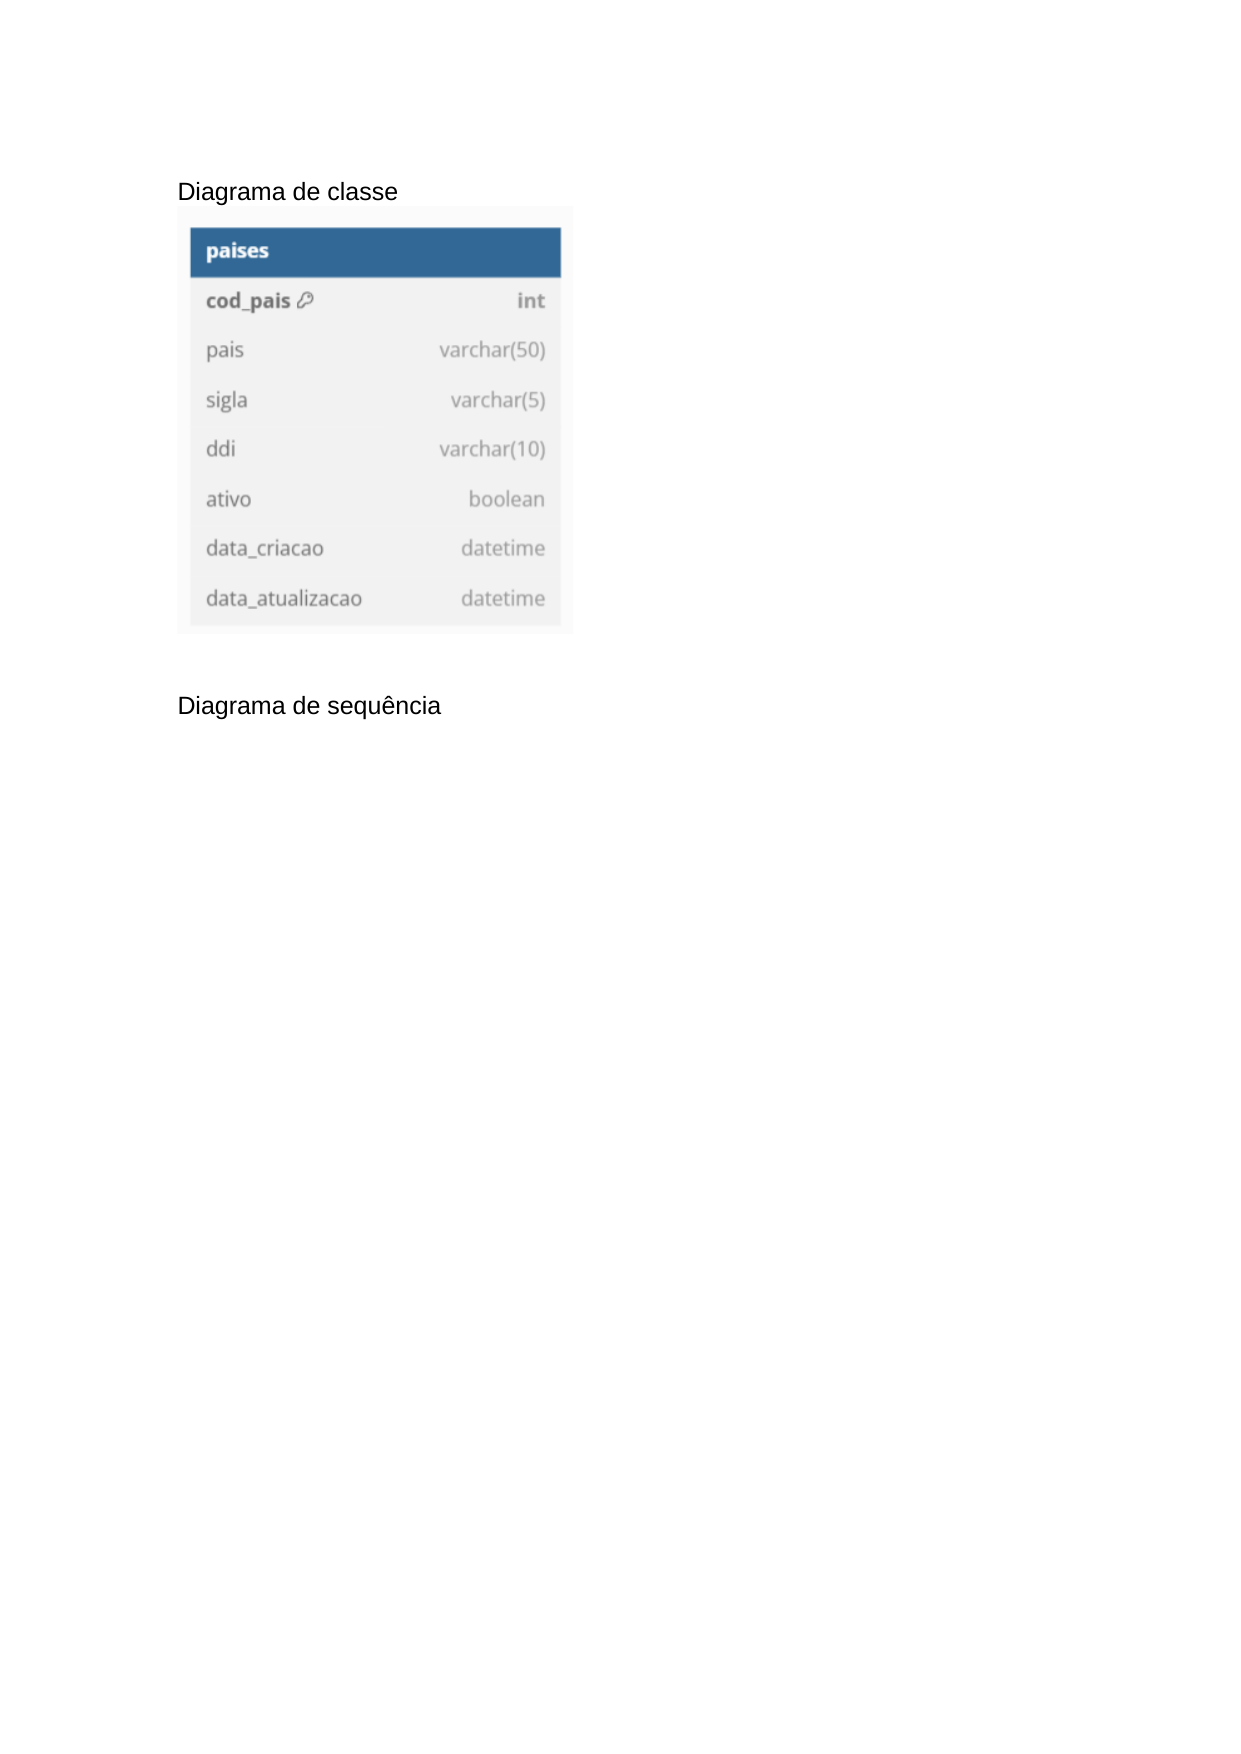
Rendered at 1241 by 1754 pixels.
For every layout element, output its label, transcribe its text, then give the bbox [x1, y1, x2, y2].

text Diagrama de sequência [177, 691, 1122, 720]
text Diagrama de classe [177, 177, 1122, 206]
picture [177, 206, 574, 634]
